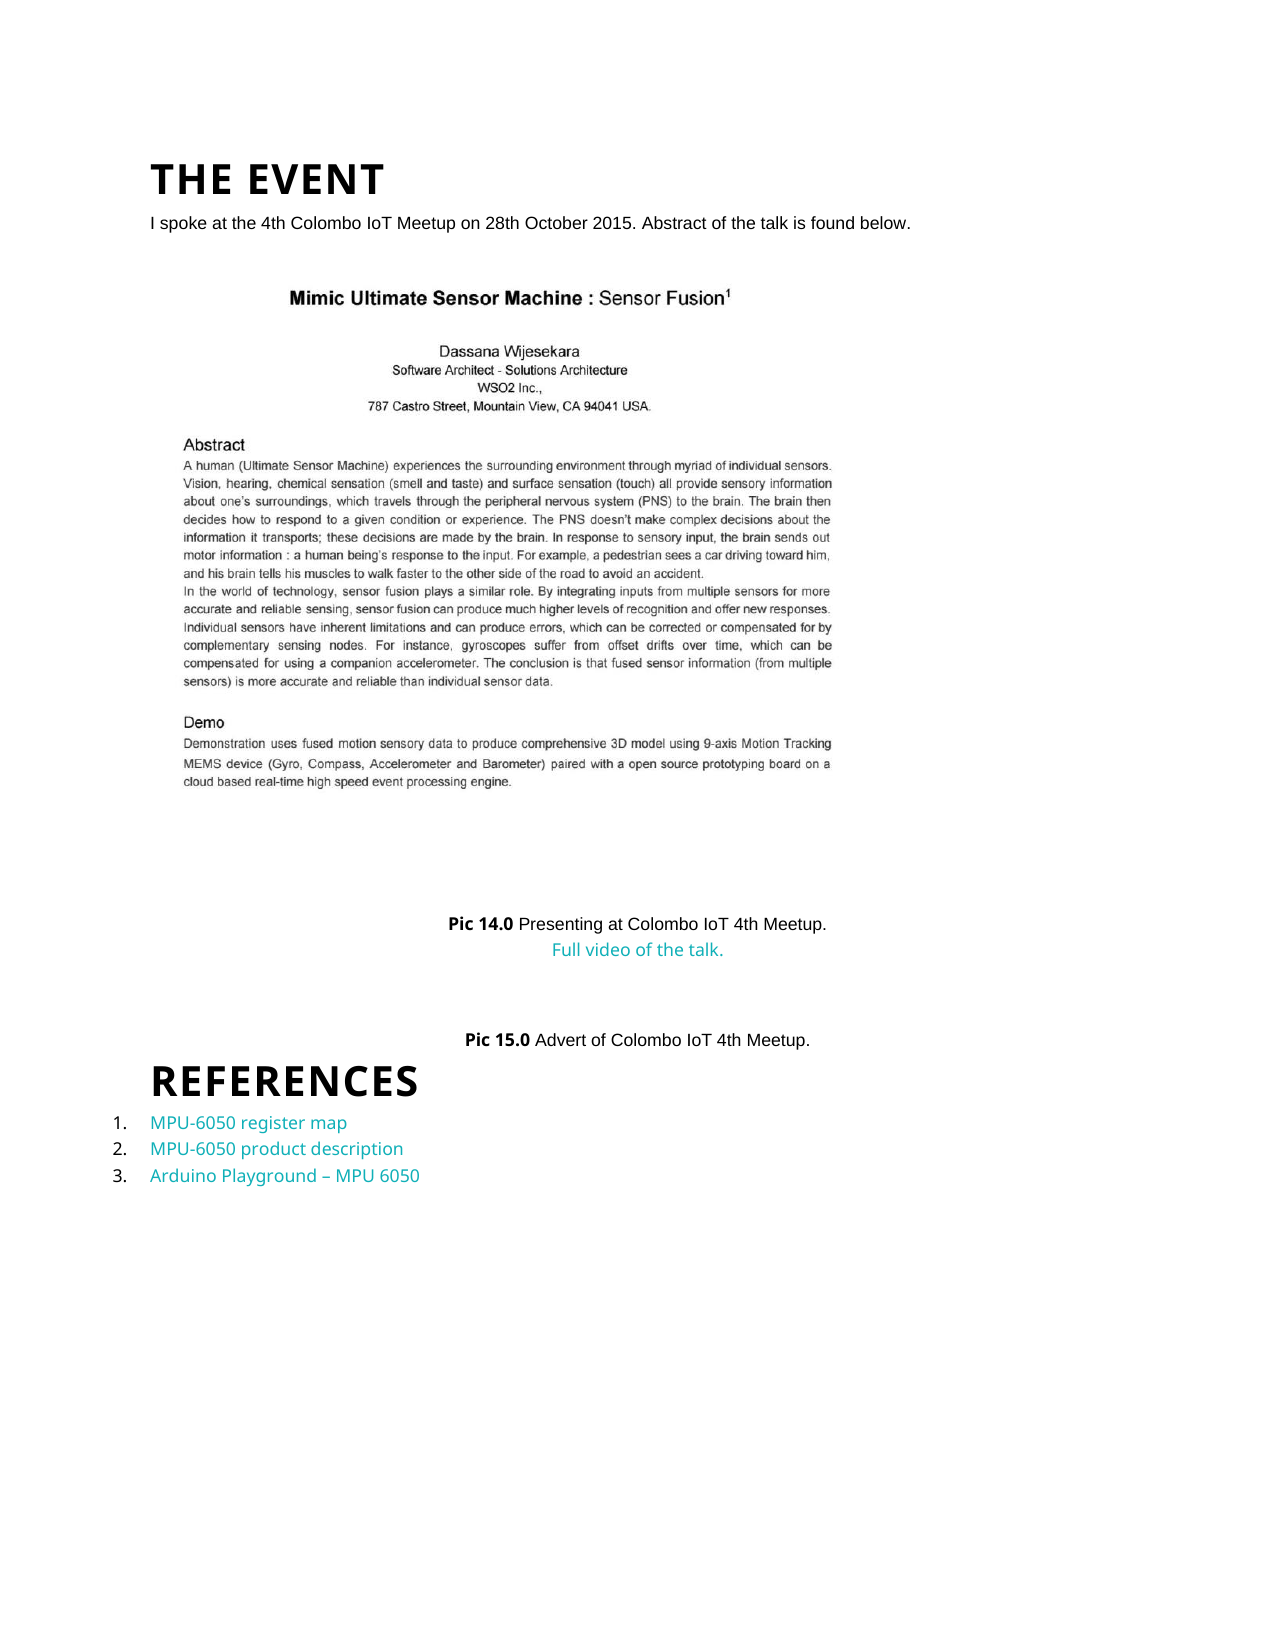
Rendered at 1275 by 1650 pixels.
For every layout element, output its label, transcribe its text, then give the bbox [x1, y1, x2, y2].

picture [150, 270, 868, 846]
list MPU-6050 product description [112, 1135, 1125, 1161]
text THE EVENT [150, 150, 1125, 207]
text I spoke at the 4th Colombo IoT Meetup on 28th October 2015. Abstract of the talk is found below. [150, 207, 1125, 233]
list MPU-6050 register map [112, 1108, 1125, 1135]
text Full video of the talk. [150, 936, 1125, 962]
text REFERENCES [150, 1052, 1125, 1108]
text Pic 15.0 Advert of Colombo IoT 4th Meetup. [150, 1026, 1125, 1052]
list Arduino Playground – MPU 6050 [112, 1161, 1125, 1187]
text Pic 14.0 Presenting at Colombo IoT 4th Meetup. [150, 909, 1125, 936]
